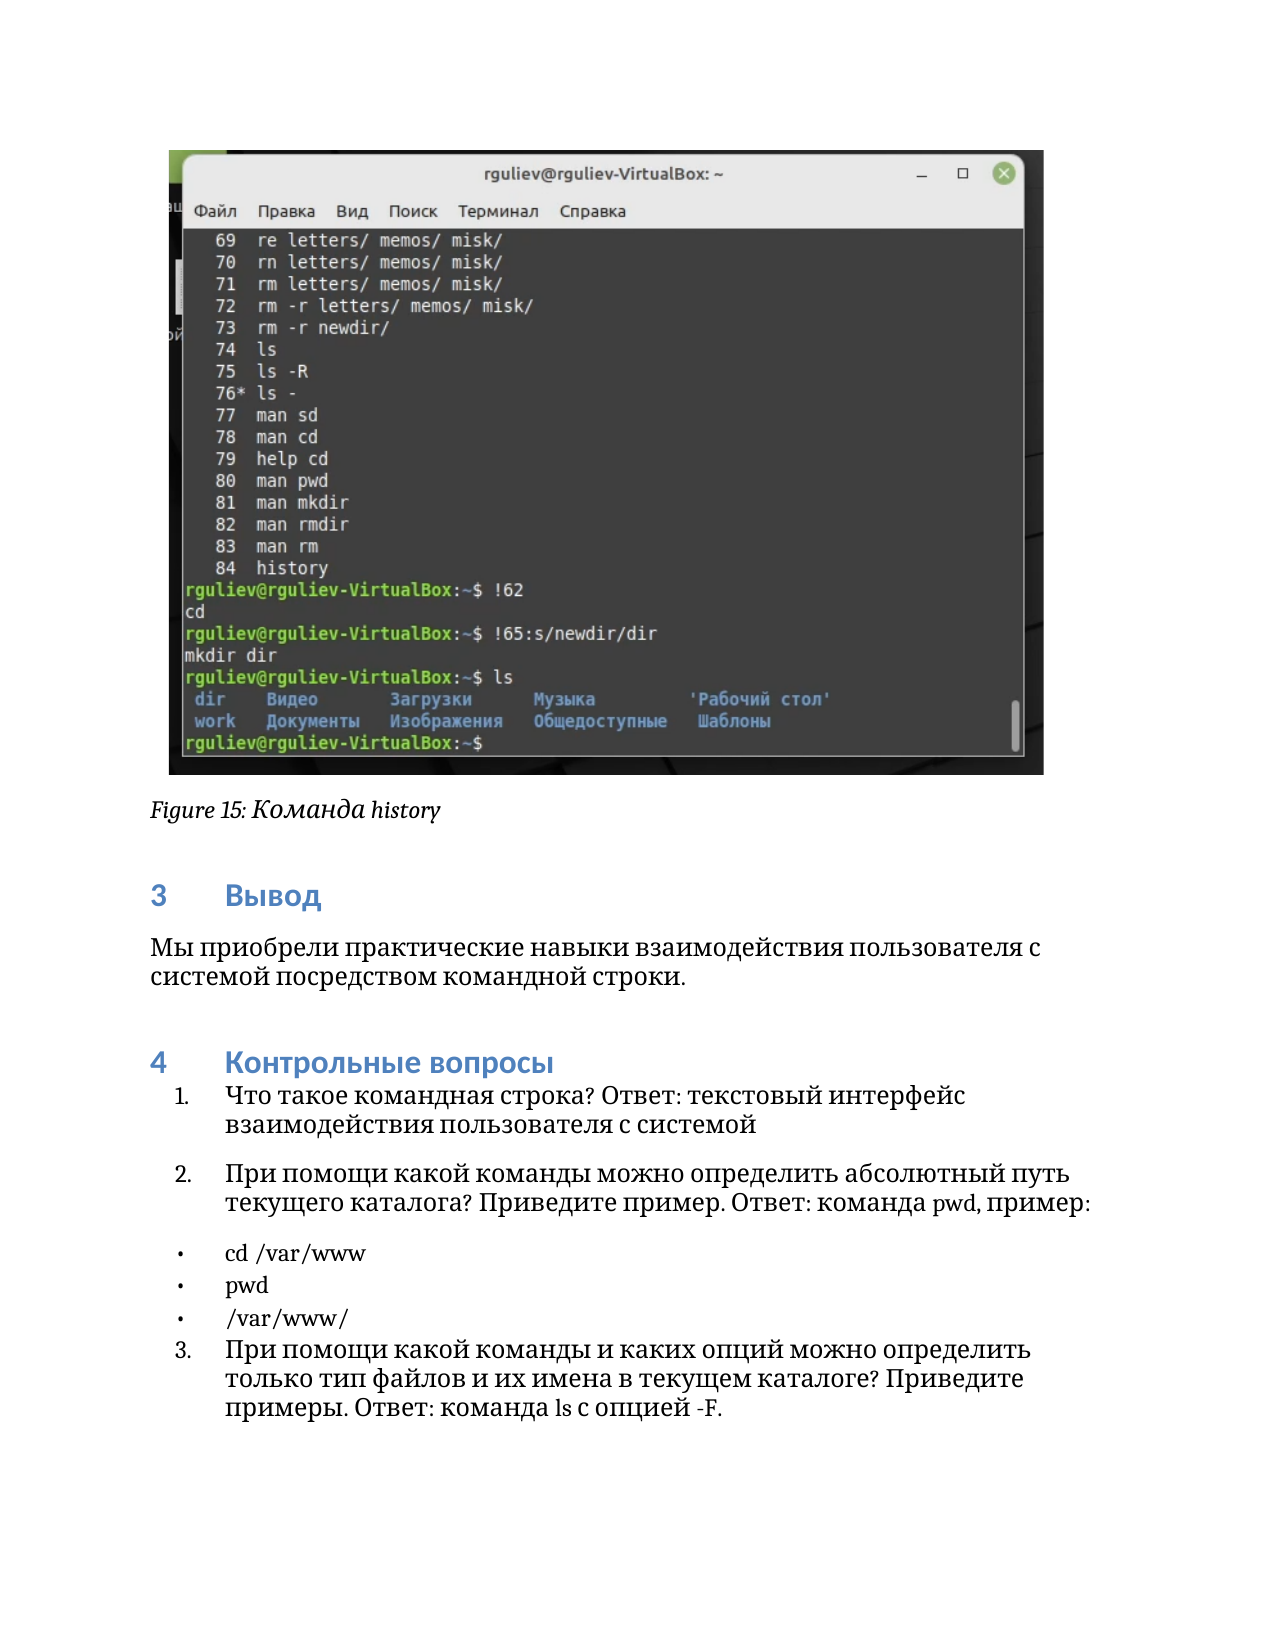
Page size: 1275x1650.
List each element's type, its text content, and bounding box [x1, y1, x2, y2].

picture [168, 150, 1044, 775]
list cd /var/www [175, 1239, 1125, 1267]
subtitle 4 Контрольные вопросы [150, 1041, 1125, 1082]
text Мы приобрели практические навыки взаимодействия пользователя с системой посредством командной строки. [150, 934, 1125, 991]
list При помощи какой команды и каких опций можно определить только тип файлов и их имена в текущем каталоге? Приведите примеры. Ответ: команда ls с опцией -F. [175, 1336, 1125, 1422]
text Figure 15: Команда history [150, 796, 1125, 824]
subtitle 3 Вывод [150, 874, 1125, 915]
list Что такое командная строка? Ответ: текстовый интерфейс взаимодействия пользователя с системой [175, 1082, 1125, 1139]
list /var/www/ [175, 1304, 1125, 1332]
list pwd [175, 1271, 1125, 1300]
list При помощи какой команды можно определить абсолютный путь текущего каталога? Приведите пример. Ответ: команда pwd, пример: [175, 1160, 1125, 1218]
